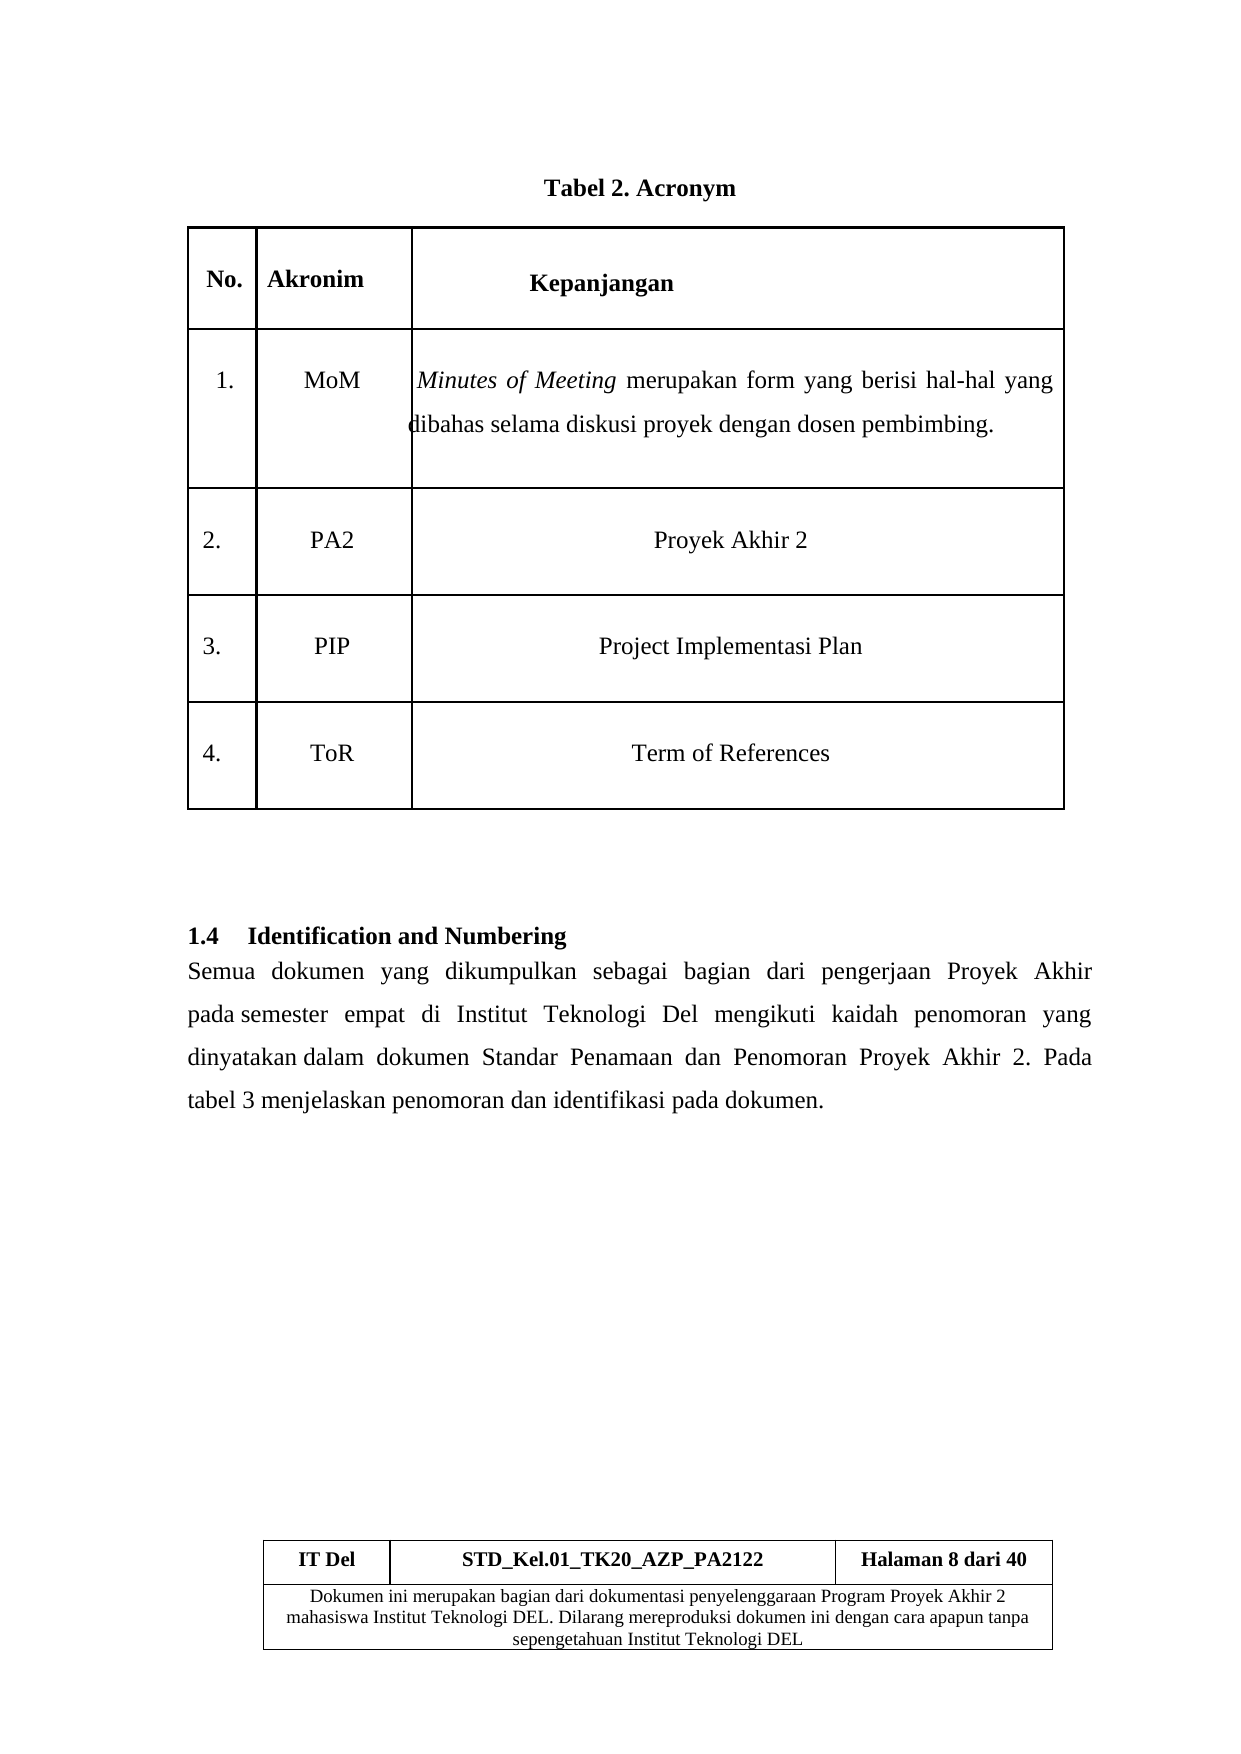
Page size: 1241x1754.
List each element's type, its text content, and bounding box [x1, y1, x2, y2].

table_header No. [189, 229, 255, 328]
table_cell Proyek Akhir 2 [413, 489, 1063, 594]
table_cell Term of References [413, 703, 1063, 807]
table_cell ToR [258, 703, 411, 807]
table_cell 1. [189, 330, 255, 487]
subtitle Identification and Numbering [187, 921, 1092, 949]
table_cell 3. [189, 596, 255, 701]
text Semua dokumen yang dikumpulkan sebagai bagian dari pengerjaan Proyek Akhir pada semester empat di Institut Teknologi Del mengikuti kaidah penomoran yang dinyatakan dalam dokumen Standar Penamaan dan Penomoran Proyek Akhir 2. Pada tabel 3 menjelaskan penomoran dan identifikasi pada dokumen. [187, 956, 1092, 1114]
table_cell PA2 [258, 489, 411, 594]
text Tabel 2. Acronym [187, 173, 1092, 201]
table_cell Project Implementasi Plan [413, 596, 1063, 701]
table_cell PIP [258, 596, 411, 701]
table_cell 4. [189, 703, 255, 807]
table_cell 2. [189, 489, 255, 594]
table_cell Minutes of Meeting merupakan form yang berisi hal-hal yang dibahas selama diskusi proyek dengan dosen pembimbing. [413, 330, 1063, 487]
table_header Akronim [258, 229, 411, 328]
table_cell MoM [258, 330, 411, 487]
table_header Kepanjangan [413, 229, 1063, 328]
